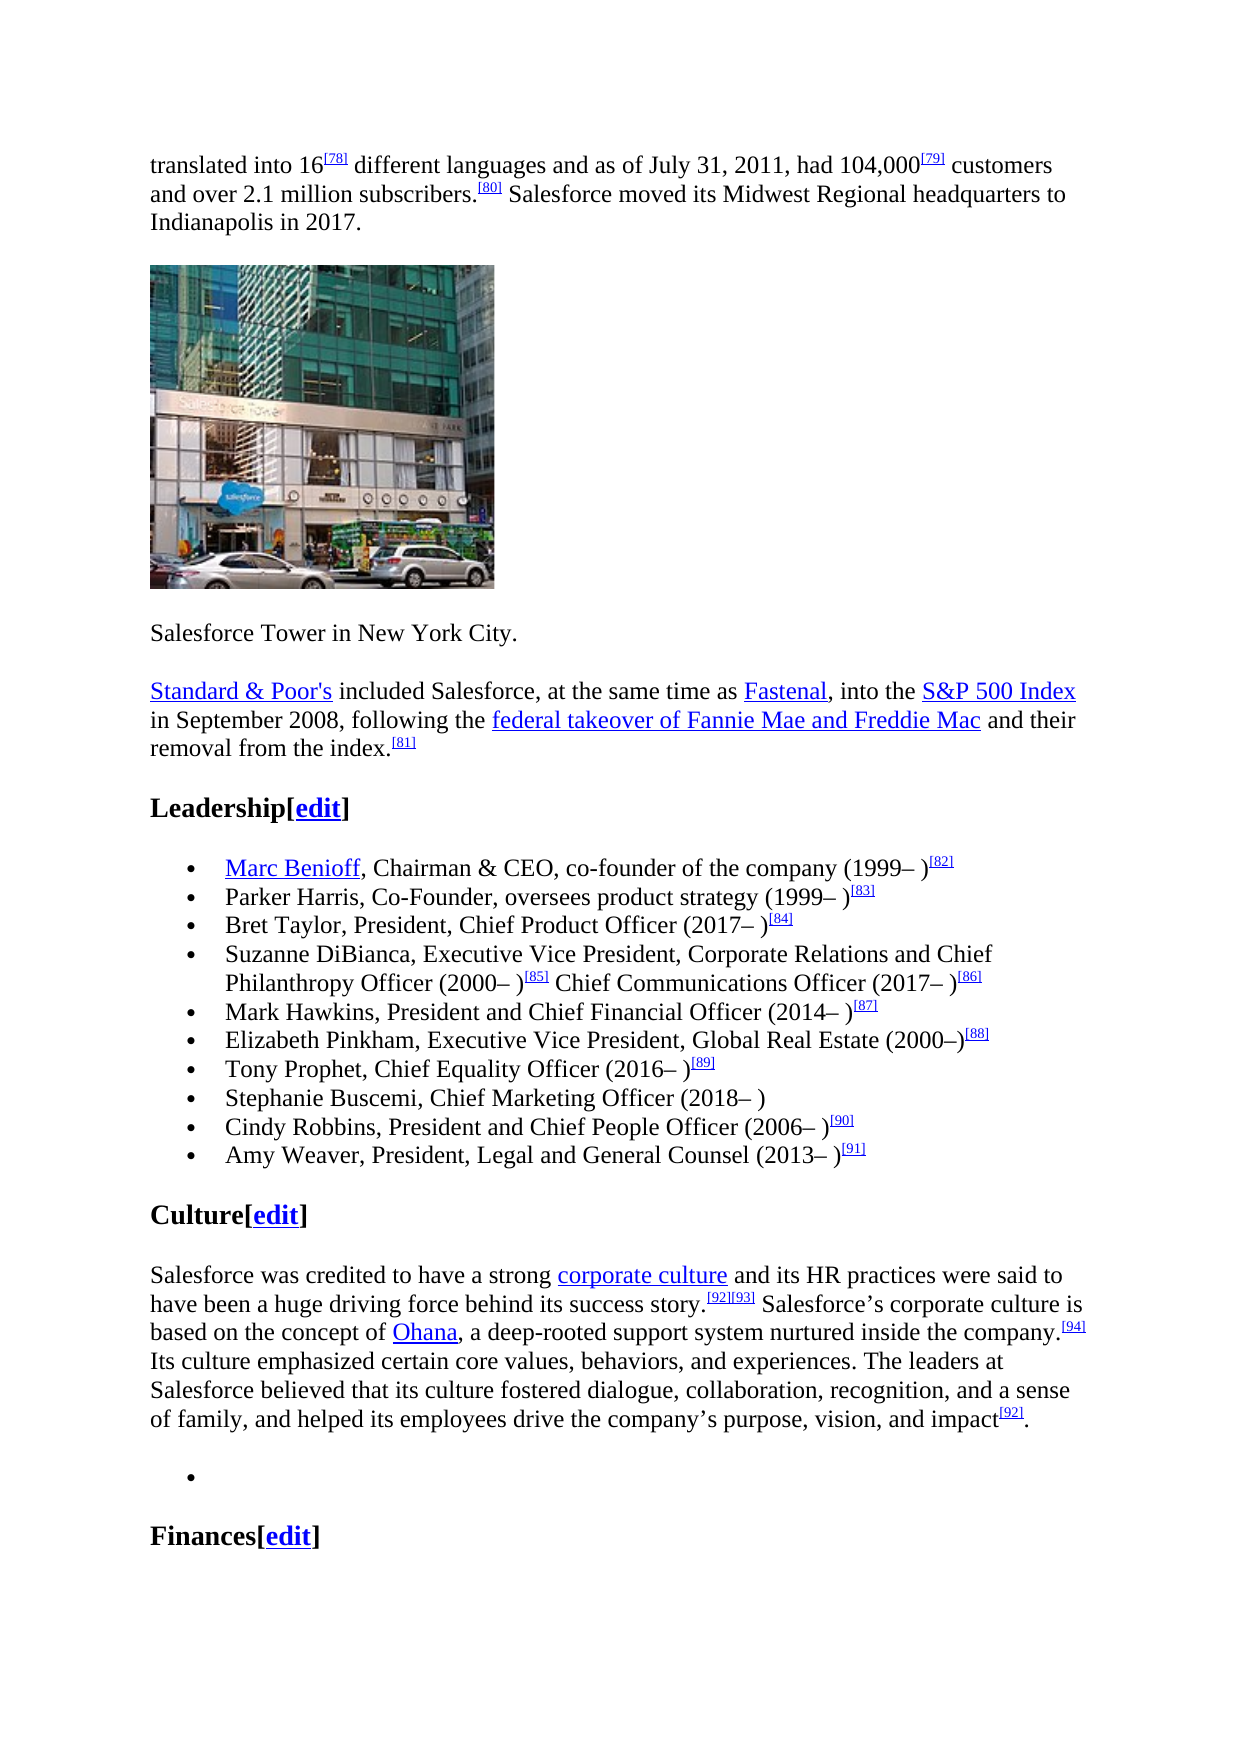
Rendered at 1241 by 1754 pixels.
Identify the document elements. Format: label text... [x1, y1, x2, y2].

list Cindy Robbins, President and Chief People Officer (2006– )[90] [187, 1112, 1090, 1140]
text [150, 150, 1090, 236]
list Elizabeth Pinkham, Executive Vice President, Global Real Estate (2000–)[88] [187, 1025, 1090, 1054]
list Stephanie Buscemi, Chief Marketing Officer (2018– ) [187, 1083, 1090, 1112]
text Leadership[edit] [150, 791, 1090, 824]
list Mark Hawkins, President and Chief Financial Officer (2014– )[87] [187, 997, 1090, 1025]
list Tony Prophet, Chief Equality Officer (2016– )[89] [187, 1054, 1090, 1083]
text Finances[edit] [150, 1519, 1090, 1552]
list Bret Taylor, President, Chief Product Officer (2017– )[84] [187, 910, 1090, 939]
text Culture[edit] [150, 1198, 1090, 1231]
list Marc Benioff, Chairman & CEO, co-founder of the company (1999– )[82] [187, 853, 1090, 882]
list Suzanne DiBianca, Executive Vice President, Corporate Relations and Chief Philanthropy Officer (2000– )[85] Chief Communications Officer (2017– )[86] [187, 939, 1090, 997]
list Parker Harris, Co-Founder, oversees product strategy (1999– )[83] [187, 882, 1090, 910]
text Salesforce was credited to have a strong corporate culture and its HR practices were said to have been a huge driving force behind its success story.[92][93] Salesforce’s corporate culture is based on the concept of Ohana, a deep-rooted support system nurtured inside the company.[94] Its culture emphasized certain core values, behaviors, and experiences. The leaders at Salesforce believed that its culture fostered dialogue, collaboration, recognition, and a sense of family, and helped its employees drive the company’s purpose, vision, and impact[92]. [150, 1260, 1090, 1432]
list Amy Weaver, President, Legal and General Counsel (2013– )[91] [187, 1140, 1090, 1169]
text Salesforce Tower in New York City. [150, 618, 1090, 647]
picture [150, 265, 495, 589]
text Standard & Poor's included Salesforce, at the same time as Fastenal, into the S&P 500 Index in September 2008, following the federal takeover of Fannie Mae and Freddie Mac and their removal from the index.[81] [150, 676, 1090, 762]
